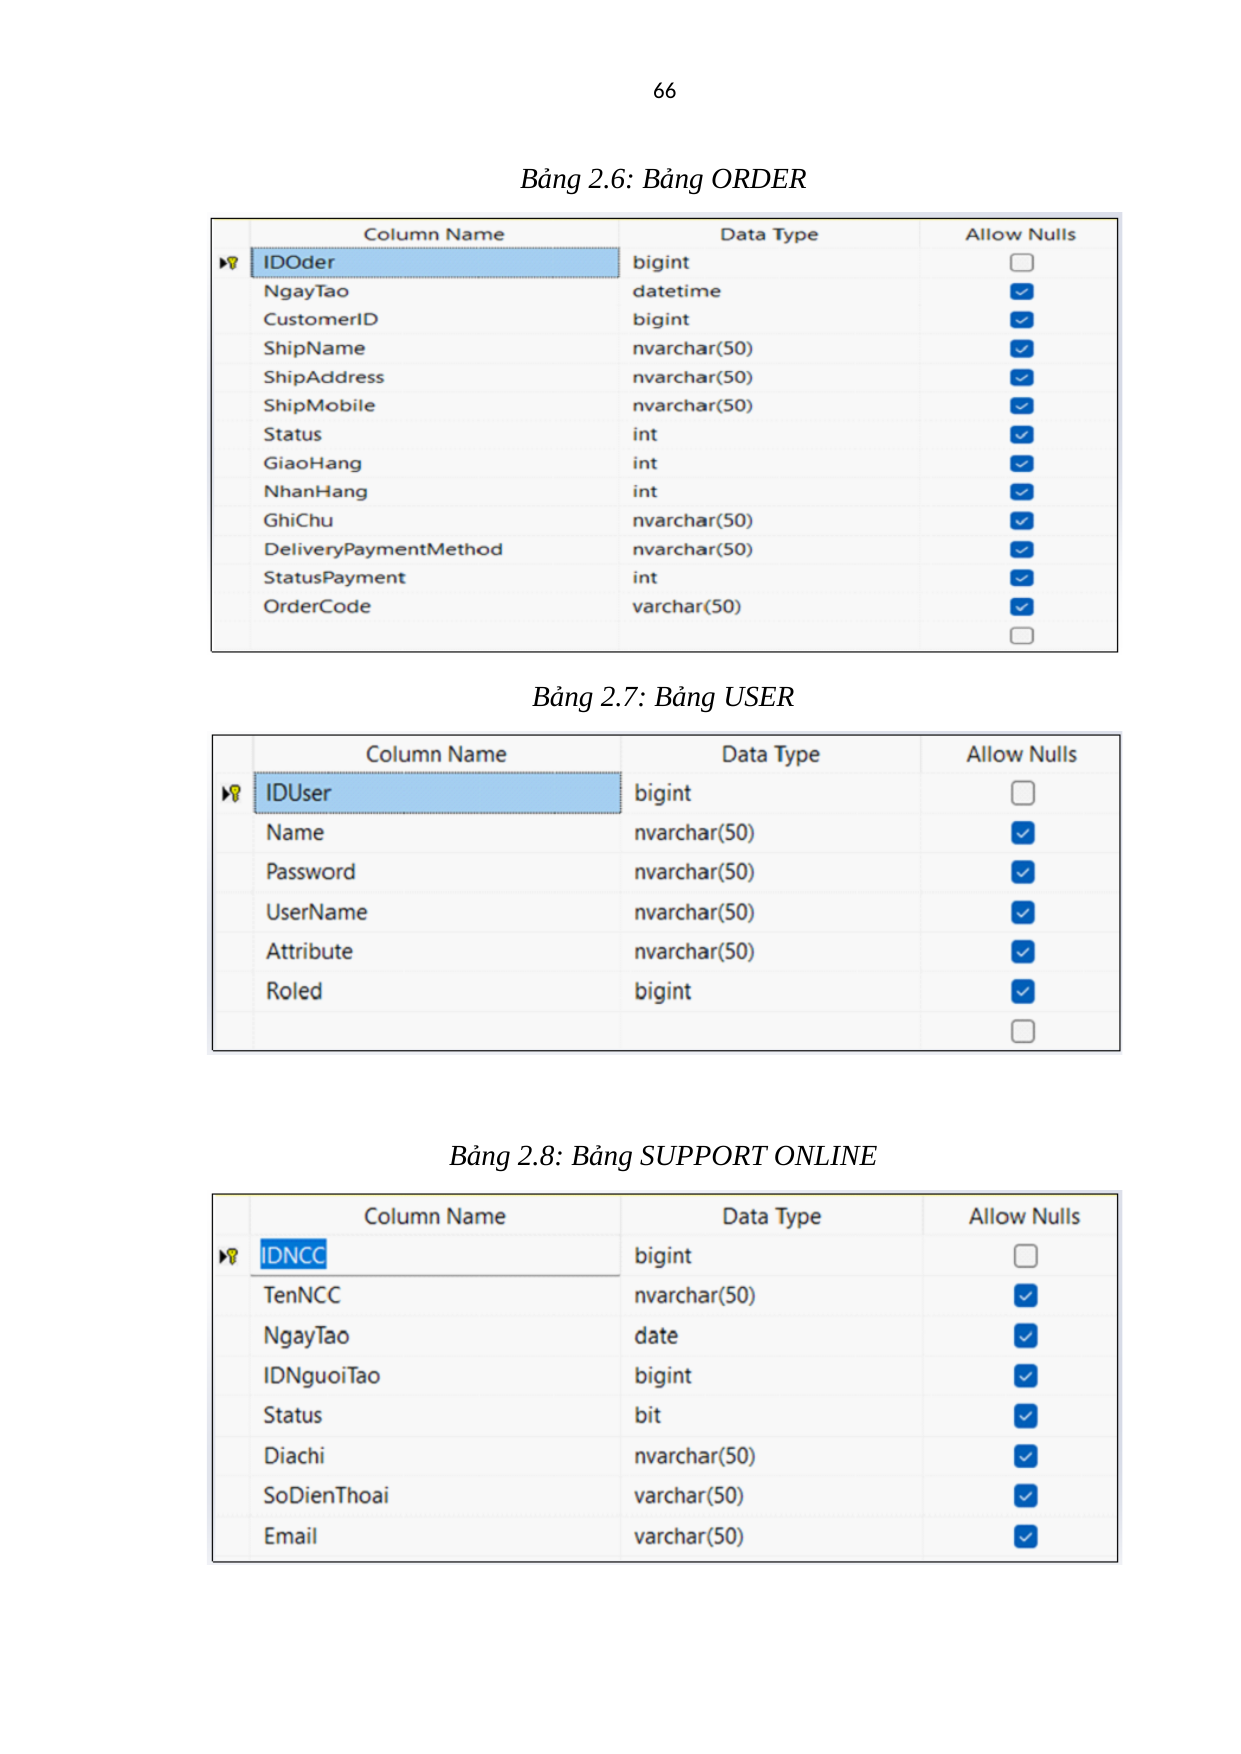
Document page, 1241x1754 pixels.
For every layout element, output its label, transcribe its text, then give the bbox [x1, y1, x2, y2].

text Bảng 2.7: Bảng USER [207, 679, 1122, 713]
text Bảng 2.6: Bảng ORDER [207, 161, 1122, 194]
picture [206, 1190, 1123, 1565]
picture [206, 731, 1123, 1055]
picture [206, 212, 1123, 655]
text Bảng 2.8: Bảng SUPPORT ONLINE [207, 1138, 1122, 1172]
